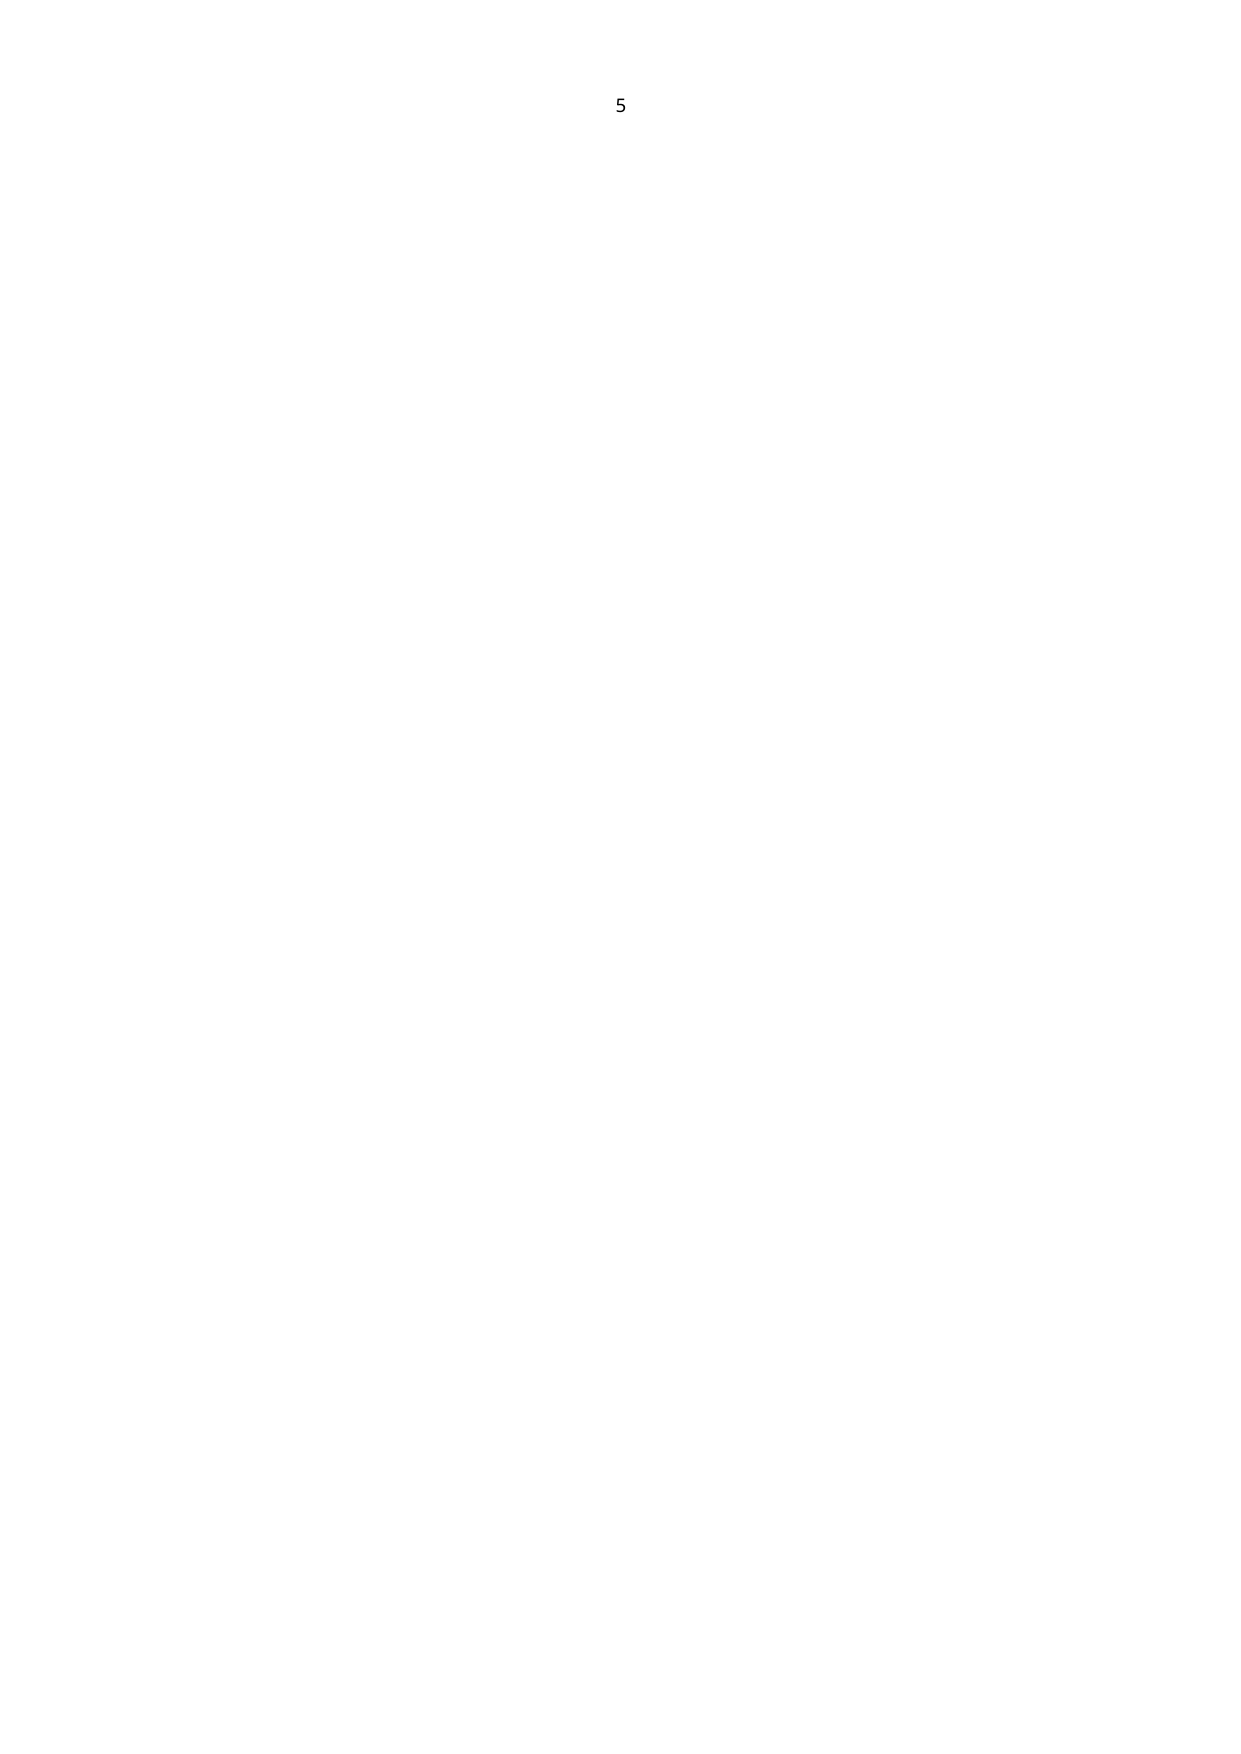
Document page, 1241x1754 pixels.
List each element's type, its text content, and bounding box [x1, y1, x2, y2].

text 5 [615, 95, 1105, 116]
